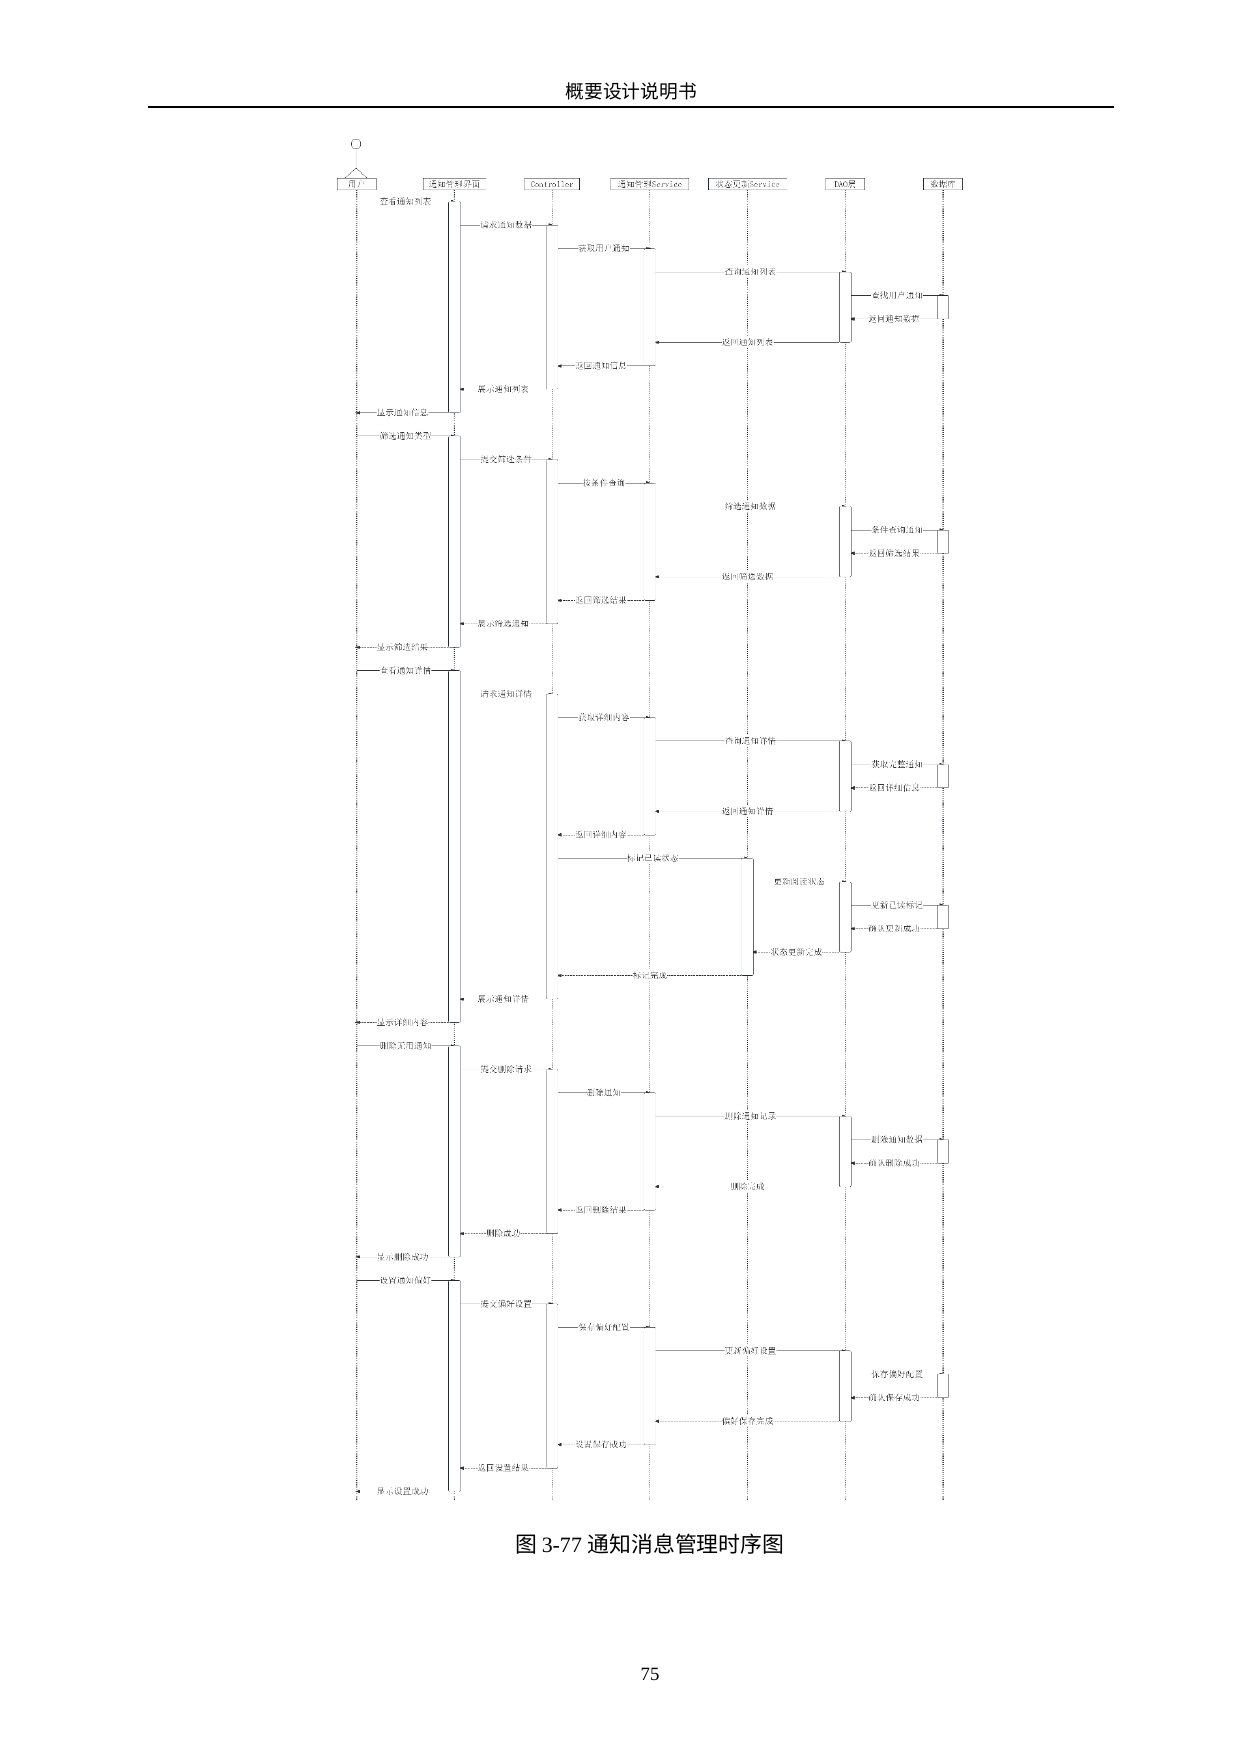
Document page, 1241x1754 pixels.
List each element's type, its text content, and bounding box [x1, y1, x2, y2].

picture [327, 129, 972, 1509]
text 图3-77 通知消息管理时序图 [148, 1527, 1152, 1559]
